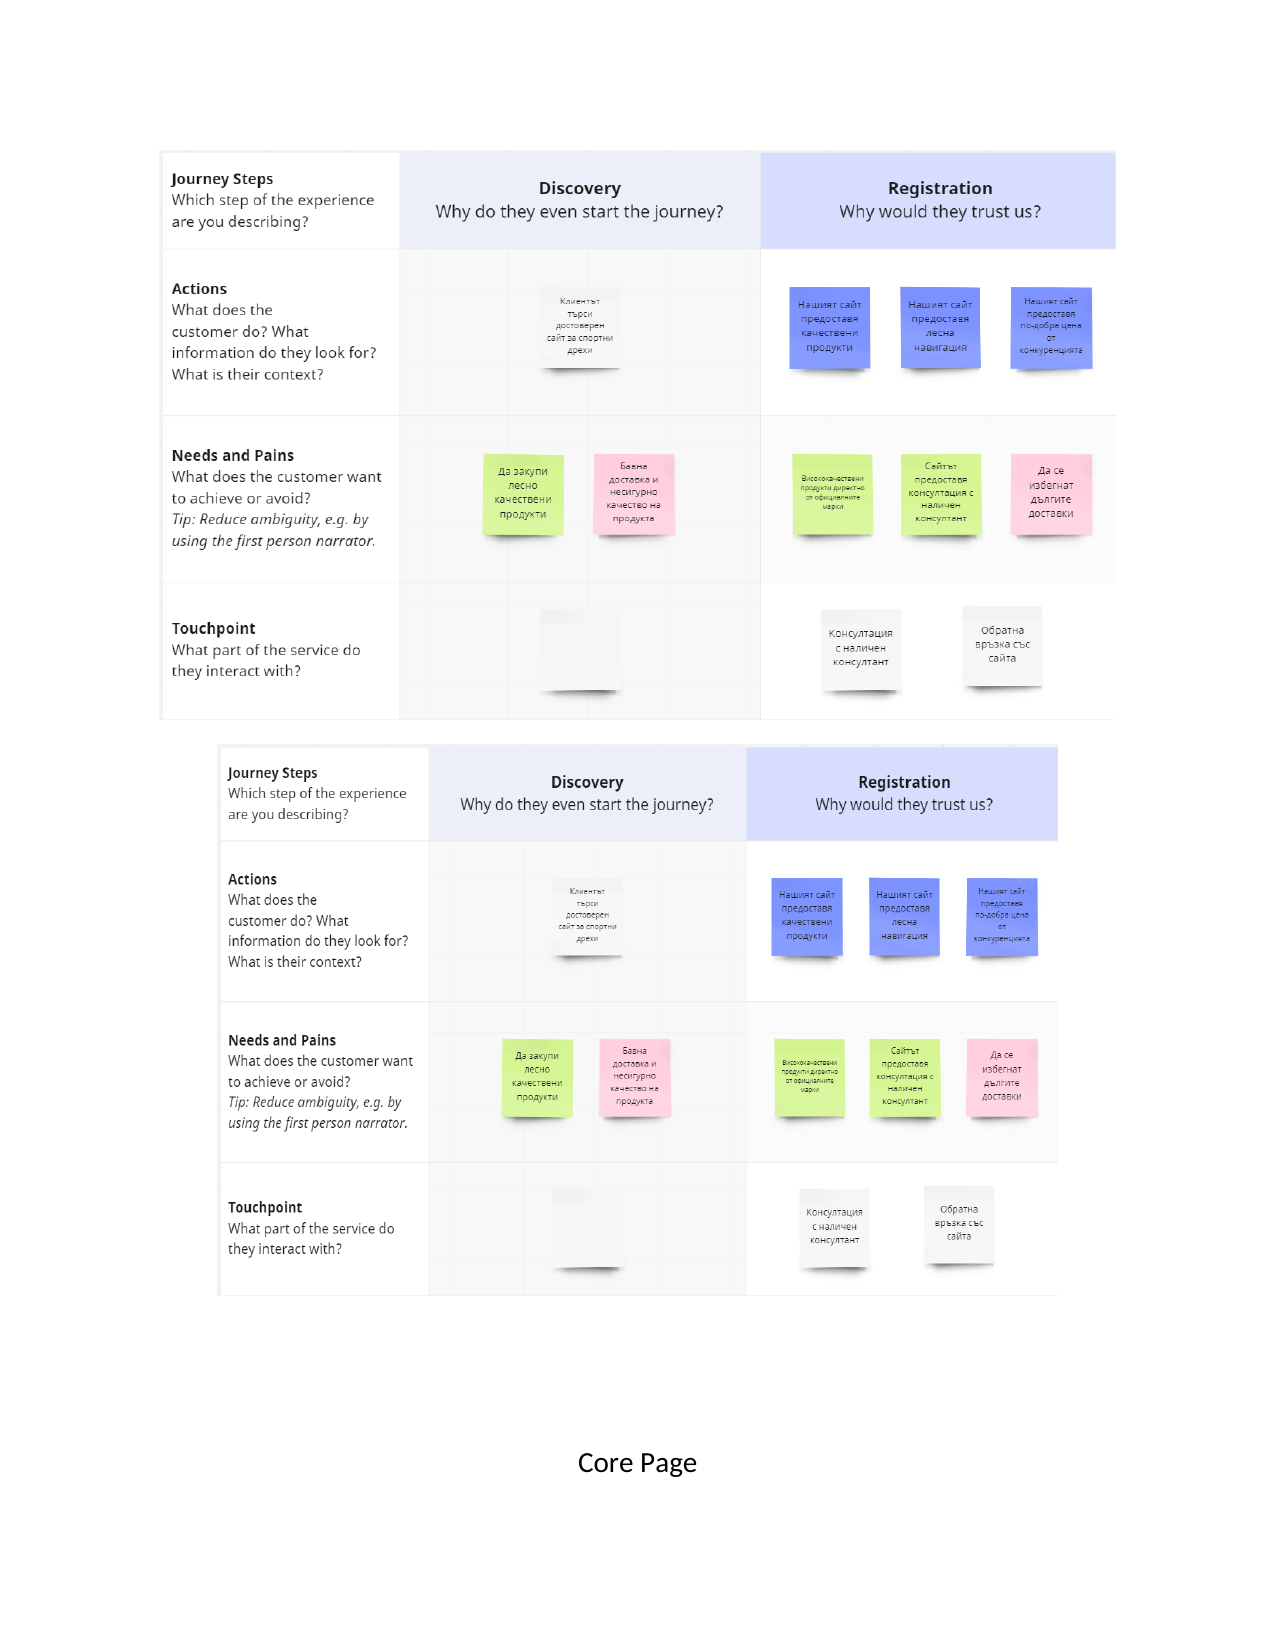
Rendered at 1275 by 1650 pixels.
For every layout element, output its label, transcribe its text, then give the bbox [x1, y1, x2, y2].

picture [217, 744, 1058, 1296]
picture [159, 150, 1116, 720]
text Core Page [150, 1444, 1125, 1479]
